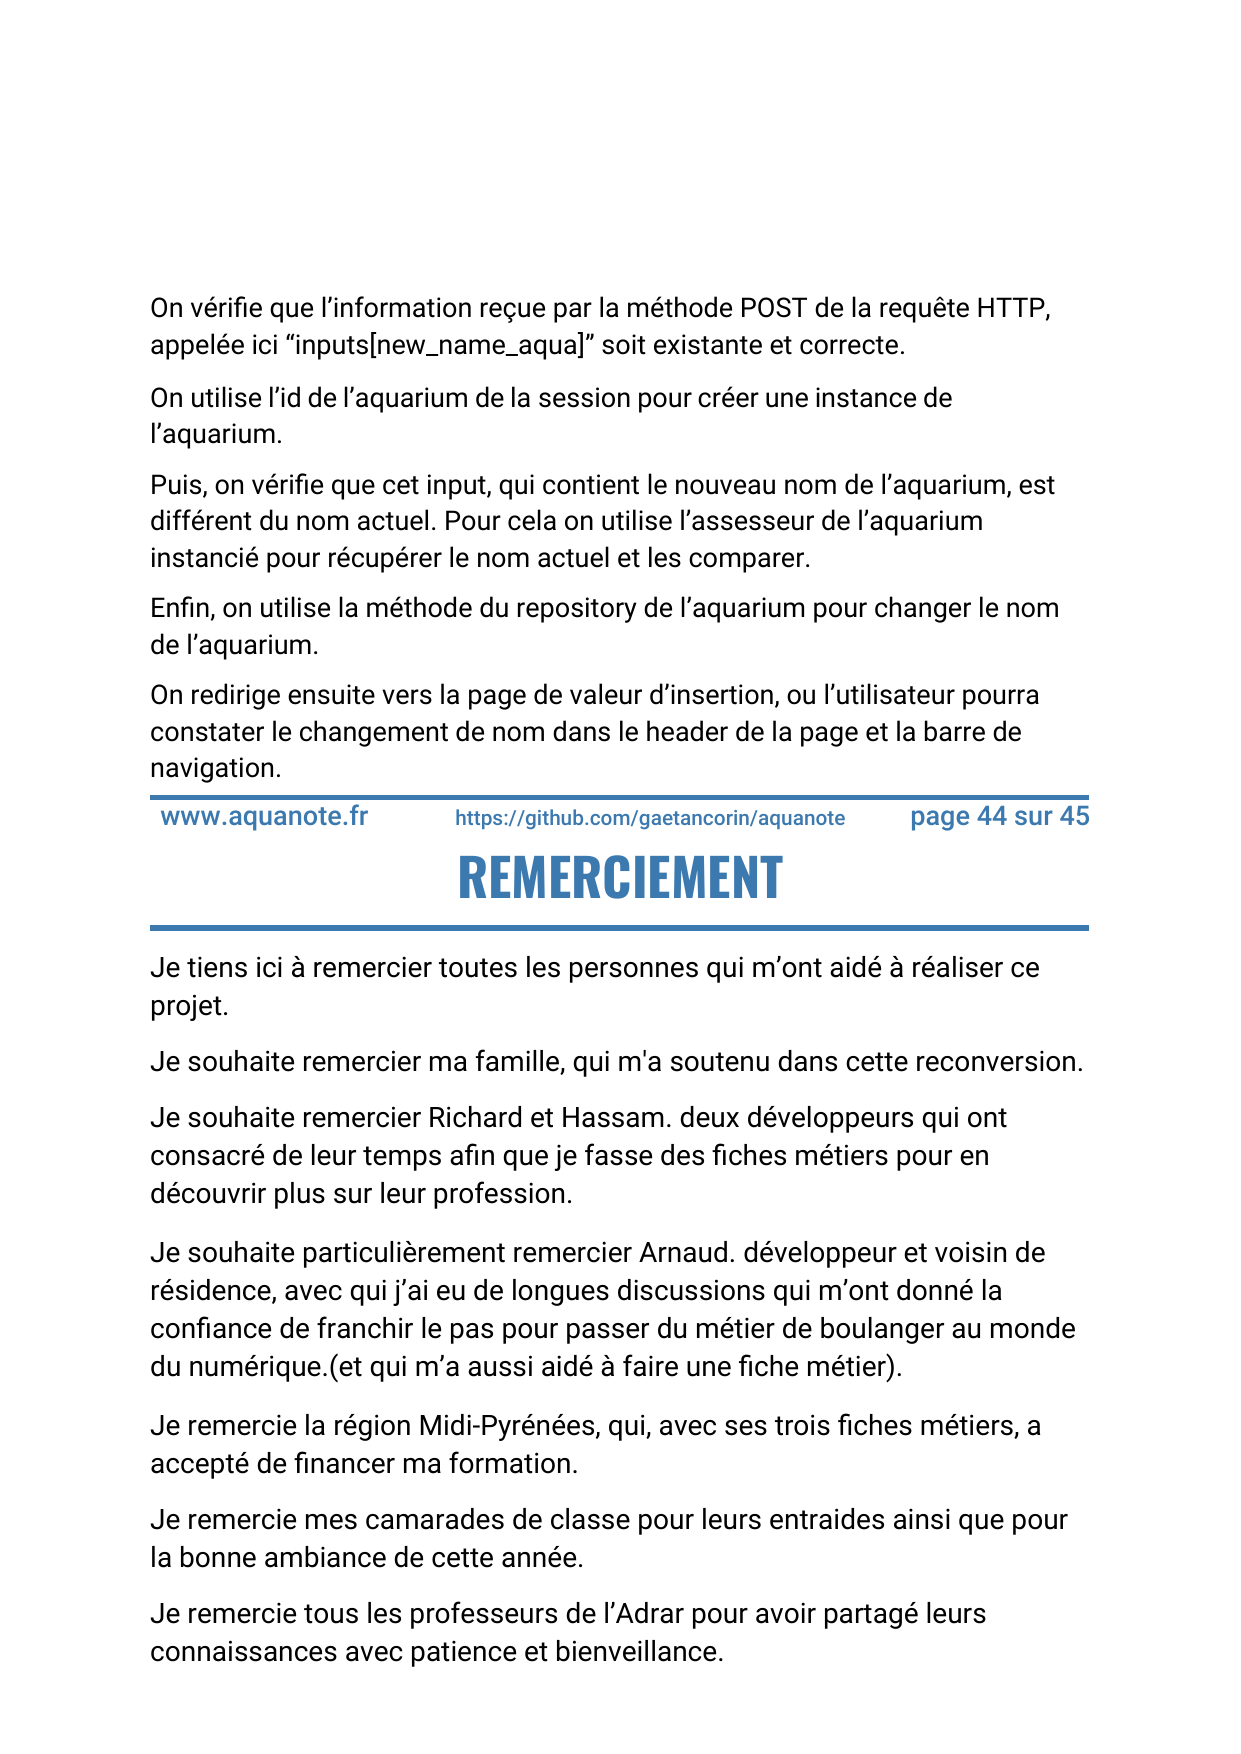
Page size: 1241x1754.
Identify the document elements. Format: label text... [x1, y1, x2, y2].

text Puis, on vérifie que cet input, qui contient le nouveau nom de l’aquarium, est différent du nom actuel. Pour cela on utilise l’assesseur de l’aquarium instancié pour récupérer le nom actuel et les comparer. [150, 469, 1090, 574]
text Je souhaite remercier ma famille, qui m'a soutenu dans cette reconversion. [150, 1046, 1090, 1079]
text On redirige ensuite vers la page de valeur d’insertion, ou l’utilisateur pourra constater le changement de nom dans le header de la page et la barre de navigation. [150, 679, 1090, 784]
text Je souhaite particulièrement remercier Arnaud. développeur et voisin de résidence, avec qui j’ai eu de longues discussions qui m’ont donné la confiance de franchir le pas pour passer du métier de boulanger au monde du numérique.(et qui m’a aussi aidé à faire une fiche métier). [150, 1236, 1090, 1383]
picture [150, 925, 1089, 931]
text REMERCIEMENT [150, 837, 1090, 914]
text Je souhaite remercier Richard et Hassam. deux développeurs qui ont consacré de leur temps afin que je fasse des fiches métiers pour en découvrir plus sur leur profession. [150, 1102, 1090, 1211]
text Je tiens ici à remercier toutes les personnes qui m’ont aidé à réaliser ce projet. [150, 952, 1090, 1023]
text On utilise l’id de l’aquarium de la session pour créer une instance de l’aquarium. [150, 382, 1090, 451]
text Je remercie tous les professeurs de l’Adrar pour avoir partagé leurs connaissances avec patience et bienveillance. [150, 1597, 1090, 1668]
text Enfin, on utilise la méthode du repository de l’aquarium pour changer le nom de l’aquarium. [150, 593, 1090, 661]
text Je remercie la région Midi-Pyrénées, qui, avec ses trois fiches métiers, a accepté de financer ma formation. [150, 1409, 1090, 1480]
picture [150, 795, 1089, 800]
text On vérifie que l’information reçue par la méthode POST de la requête HTTP, appelée ici “inputs[new_name_aqua]” soit existante et correcte. [150, 293, 1090, 361]
text Je remercie mes camarades de classe pour leurs entraides ainsi que pour la bonne ambiance de cette année. [150, 1503, 1090, 1574]
text www.aquanote.fr https://github.com/gaetancorin/aquanote page 44 sur 45 [150, 800, 1090, 832]
